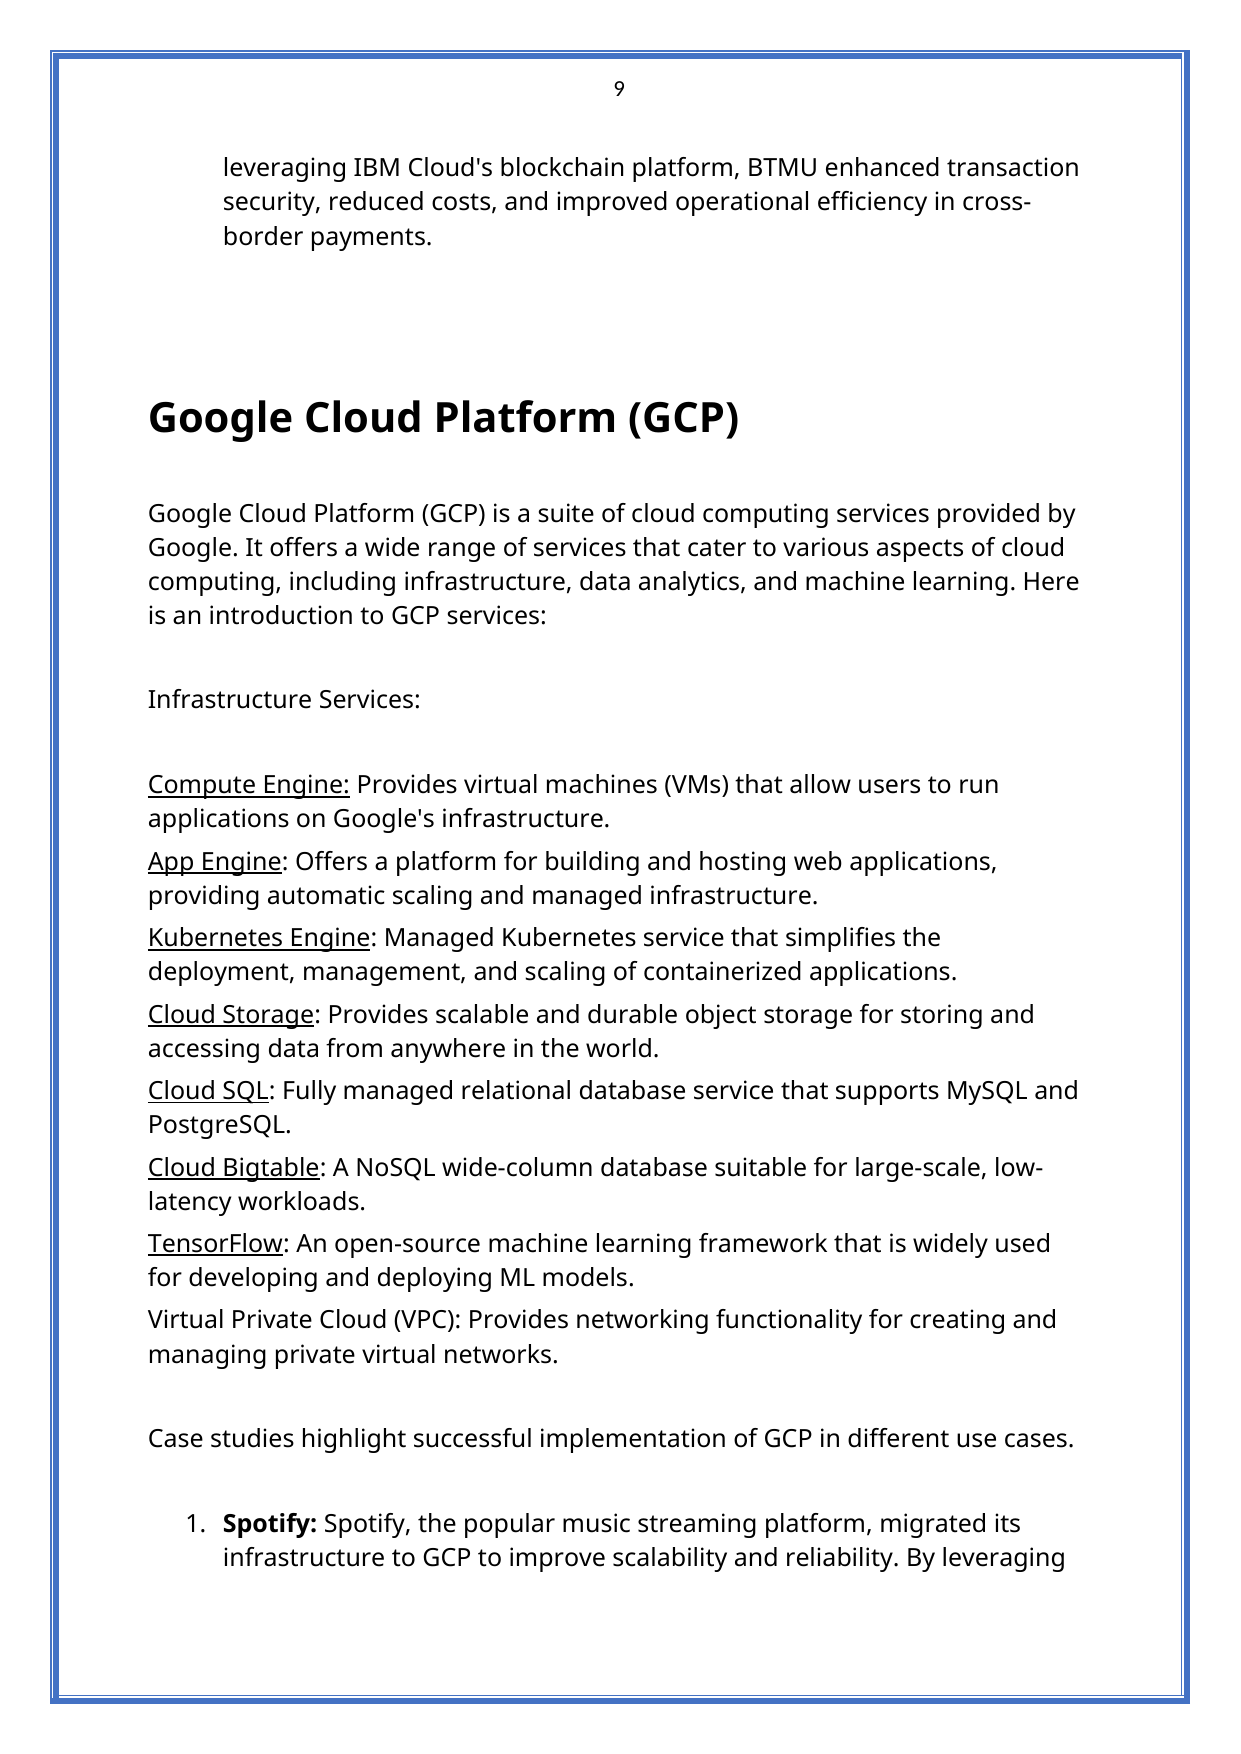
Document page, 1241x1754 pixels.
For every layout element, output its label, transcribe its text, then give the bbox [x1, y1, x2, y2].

text Cloud Bigtable: A NoSQL wide-column database suitable for large-scale, low-latency workloads. [148, 1149, 1090, 1217]
text Case studies highlight successful implementation of GCP in different use cases. [148, 1421, 1090, 1455]
text App Engine: Offers a platform for building and hosting web applications, providing automatic scaling and managed infrastructure. [148, 843, 1090, 912]
text TensorFlow: An open-source machine learning framework that is widely used for developing and deploying ML models. [148, 1226, 1090, 1294]
text Virtual Private Cloud (VPC): Provides networking functionality for creating and managing private virtual networks. [148, 1302, 1090, 1370]
text Google Cloud Platform (GCP) is a suite of cloud computing services provided by Google. It offers a wide range of services that cater to various aspects of cloud computing, including infrastructure, data analytics, and machine learning. Here is an introduction to GCP services: [148, 495, 1090, 631]
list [185, 150, 1090, 252]
text Cloud Storage: Provides scalable and durable object storage for storing and accessing data from anywhere in the world. [148, 996, 1090, 1064]
text Cloud SQL: Fully managed relational database service that supports MySQL and PostgreSQL. [148, 1073, 1090, 1141]
text Google Cloud Platform (GCP) [148, 388, 1090, 444]
text Kubernetes Engine: Managed Kubernetes service that simplifies the deployment, management, and scaling of containerized applications. [148, 920, 1090, 988]
text Infrastructure Services: [148, 682, 1090, 716]
text Compute Engine: Provides virtual machines (VMs) that allow users to run applications on Google's infrastructure. [148, 767, 1090, 835]
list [185, 1506, 1090, 1574]
